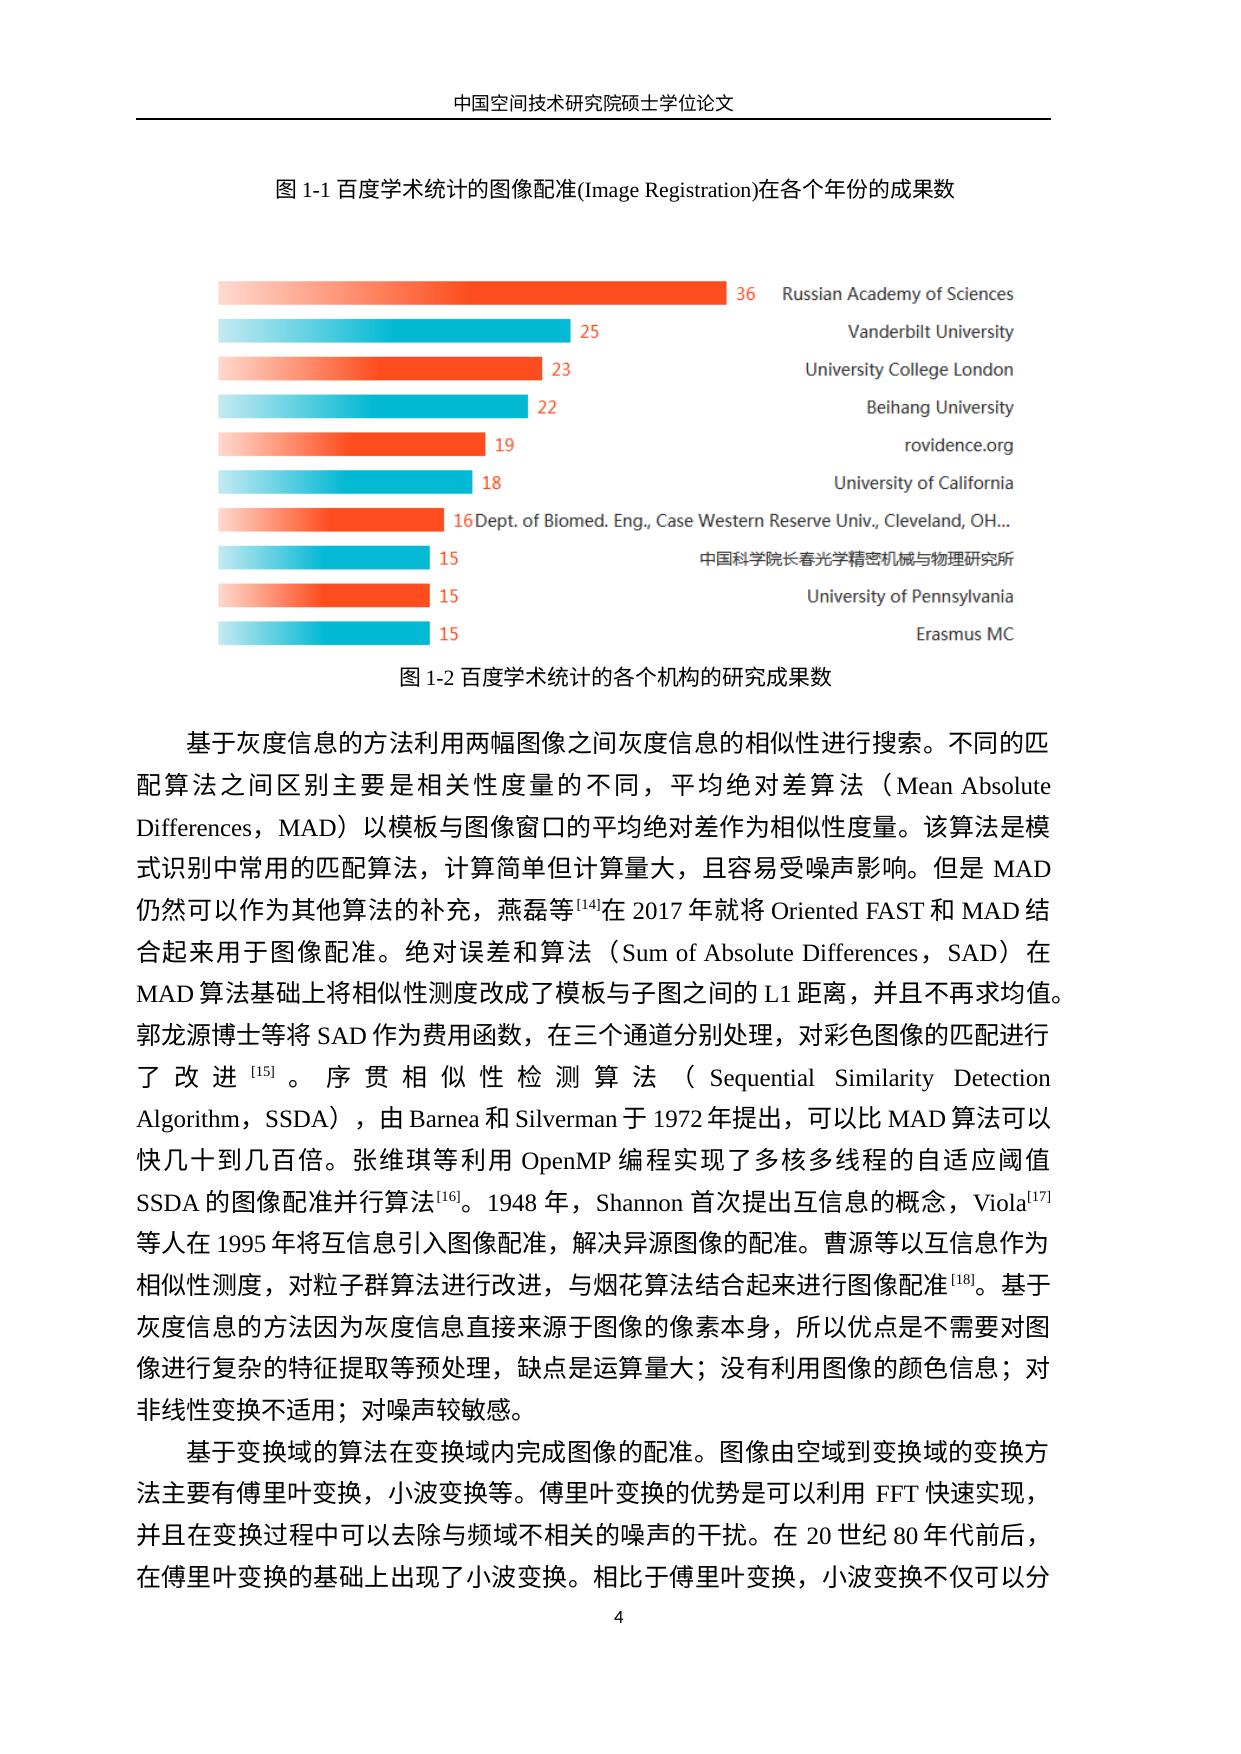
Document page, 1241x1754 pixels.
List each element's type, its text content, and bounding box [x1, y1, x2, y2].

picture [216, 273, 1021, 651]
subtitle 图1-2 百度学术统计的各个机构的研究成果数 [136, 665, 1051, 690]
text 基于灰度信息的方法利用两幅图像之间灰度信息的相似性进行搜索。不同的匹配算法之间区别主要是相关性度量的不同，平均绝对差算法（Mean Absolute Differences，MAD）以模板与图像窗口的平均绝对差作为相似性度量。该算法是模式识别中常用的匹配算法，计算简单但计算量大，且容易受噪声影响。但是MAD仍然可以作为其他算法的补充，燕磊等[14]在2017年就将Oriented FAST和MAD结合起来用于图像配准。绝对误差和算法（Sum of Absolute Differences，SAD）在MAD算法基础上将相似性测度改成了模板与子图之间的L1距离，并且不再求均值。郭龙源博士等将SAD作为费用函数，在三个通道分别处理，对彩色图像的匹配进行了改进[15]。序贯相似性检测算法（Sequential Similarity Detection Algorithm，SSDA），由Barnea和Silverman于1972年提出，可以比MAD算法可以快几十到几百倍。张维琪等利用OpenMP编程实现了多核多线程的自适应阈值SSDA的图像配准并行算法[16]。1948 年，Shannon 首次提出互信息的概念，Viola[17]等人在1995年将互信息引入图像配准，解决异源图像的配准。曹源等以互信息作为相似性测度，对粒子群算法进行改进，与烟花算法结合起来进行图像配准[18]。基于灰度信息的方法因为灰度信息直接来源于图像的像素本身，所以优点是不需要对图像进行复杂的特征提取等预处理，缺点是运算量大；没有利用图像的颜色信息；对非线性变换不适用；对噪声较敏感。 [136, 719, 1051, 1428]
subtitle 图1-1 百度学术统计的图像配准(Image Registration)在各个年份的成果数 [136, 178, 1051, 203]
